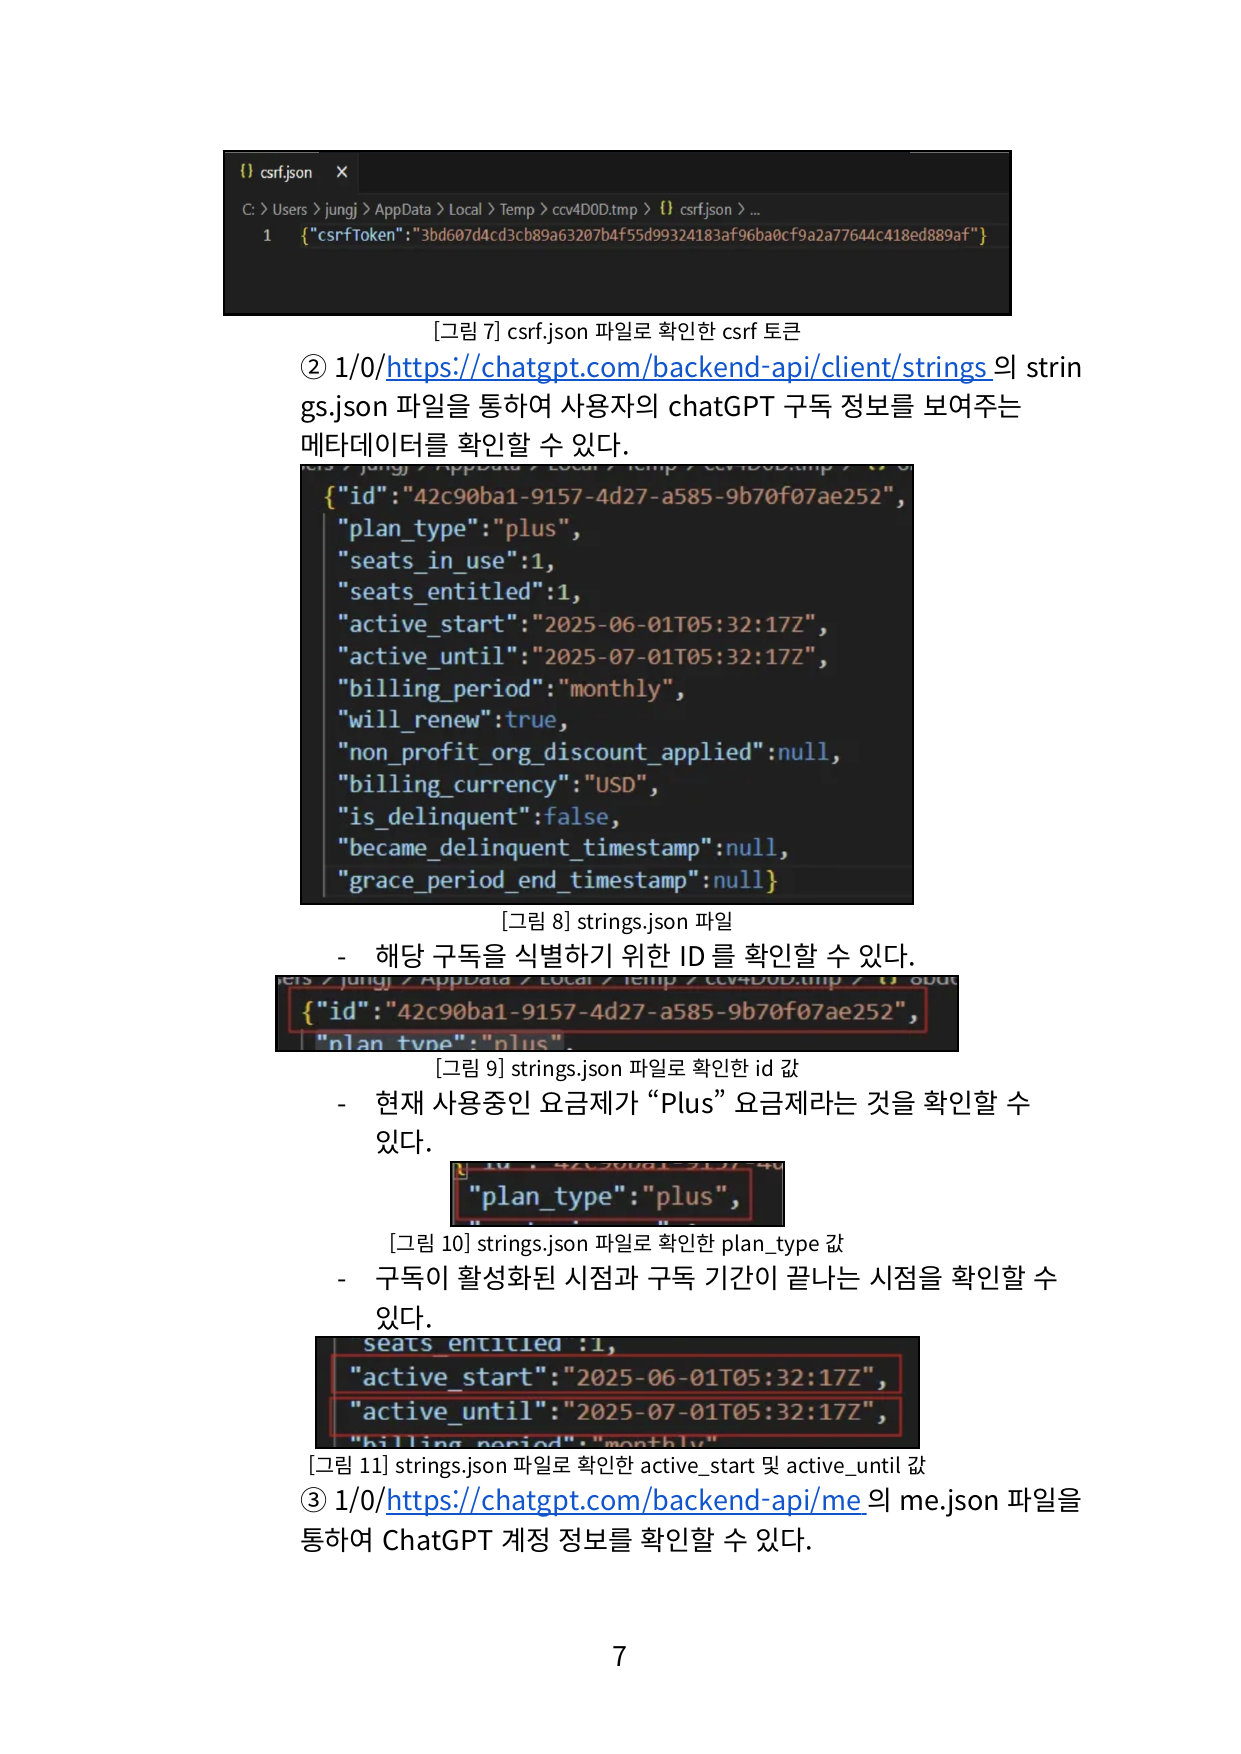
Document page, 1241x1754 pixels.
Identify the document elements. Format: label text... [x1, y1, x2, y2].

text [그림 9] strings.json 파일로 확인한 id 값 [150, 1052, 1084, 1082]
text ③ 1/0/https://chatgpt.com/backend-api/me의 me.json 파일을 통하여 ChatGPT 계정 정보를 확인할 수 있다. [300, 1479, 1084, 1558]
list 구독이 활성화된 시점과 구독 기간이 끝나는 시점을 확인할 수 있다. [337, 1257, 1084, 1336]
text ② 1/0/https://chatgpt.com/backend-api/client/strings의 strings.json 파일을 통하여 사용자의 chatGPT 구독 정보를 보여주는 메타데이터를 확인할 수 있다. [300, 346, 1084, 464]
picture [225, 152, 1009, 313]
picture [302, 466, 912, 903]
picture [452, 1163, 783, 1225]
list 해당 구독을 식별하기 위한 ID를 확인할 수 있다. [337, 935, 1084, 974]
list 현재 사용중인 요금제가 “Plus” 요금제라는 것을 확인할 수 있다. [337, 1082, 1084, 1161]
text [그림 8] strings.json 파일 [150, 905, 1084, 935]
picture [317, 1338, 918, 1447]
text [그림7] csrf.json 파일로 확인한 csrf 토큰 [150, 316, 1084, 346]
text [그림 11] strings.json 파일로 확인한 active_start 및 active_until 값 [150, 1449, 1084, 1479]
text [그림 10] strings.json 파일로 확인한 plan_type 값 [150, 1227, 1084, 1257]
picture [278, 977, 957, 1050]
